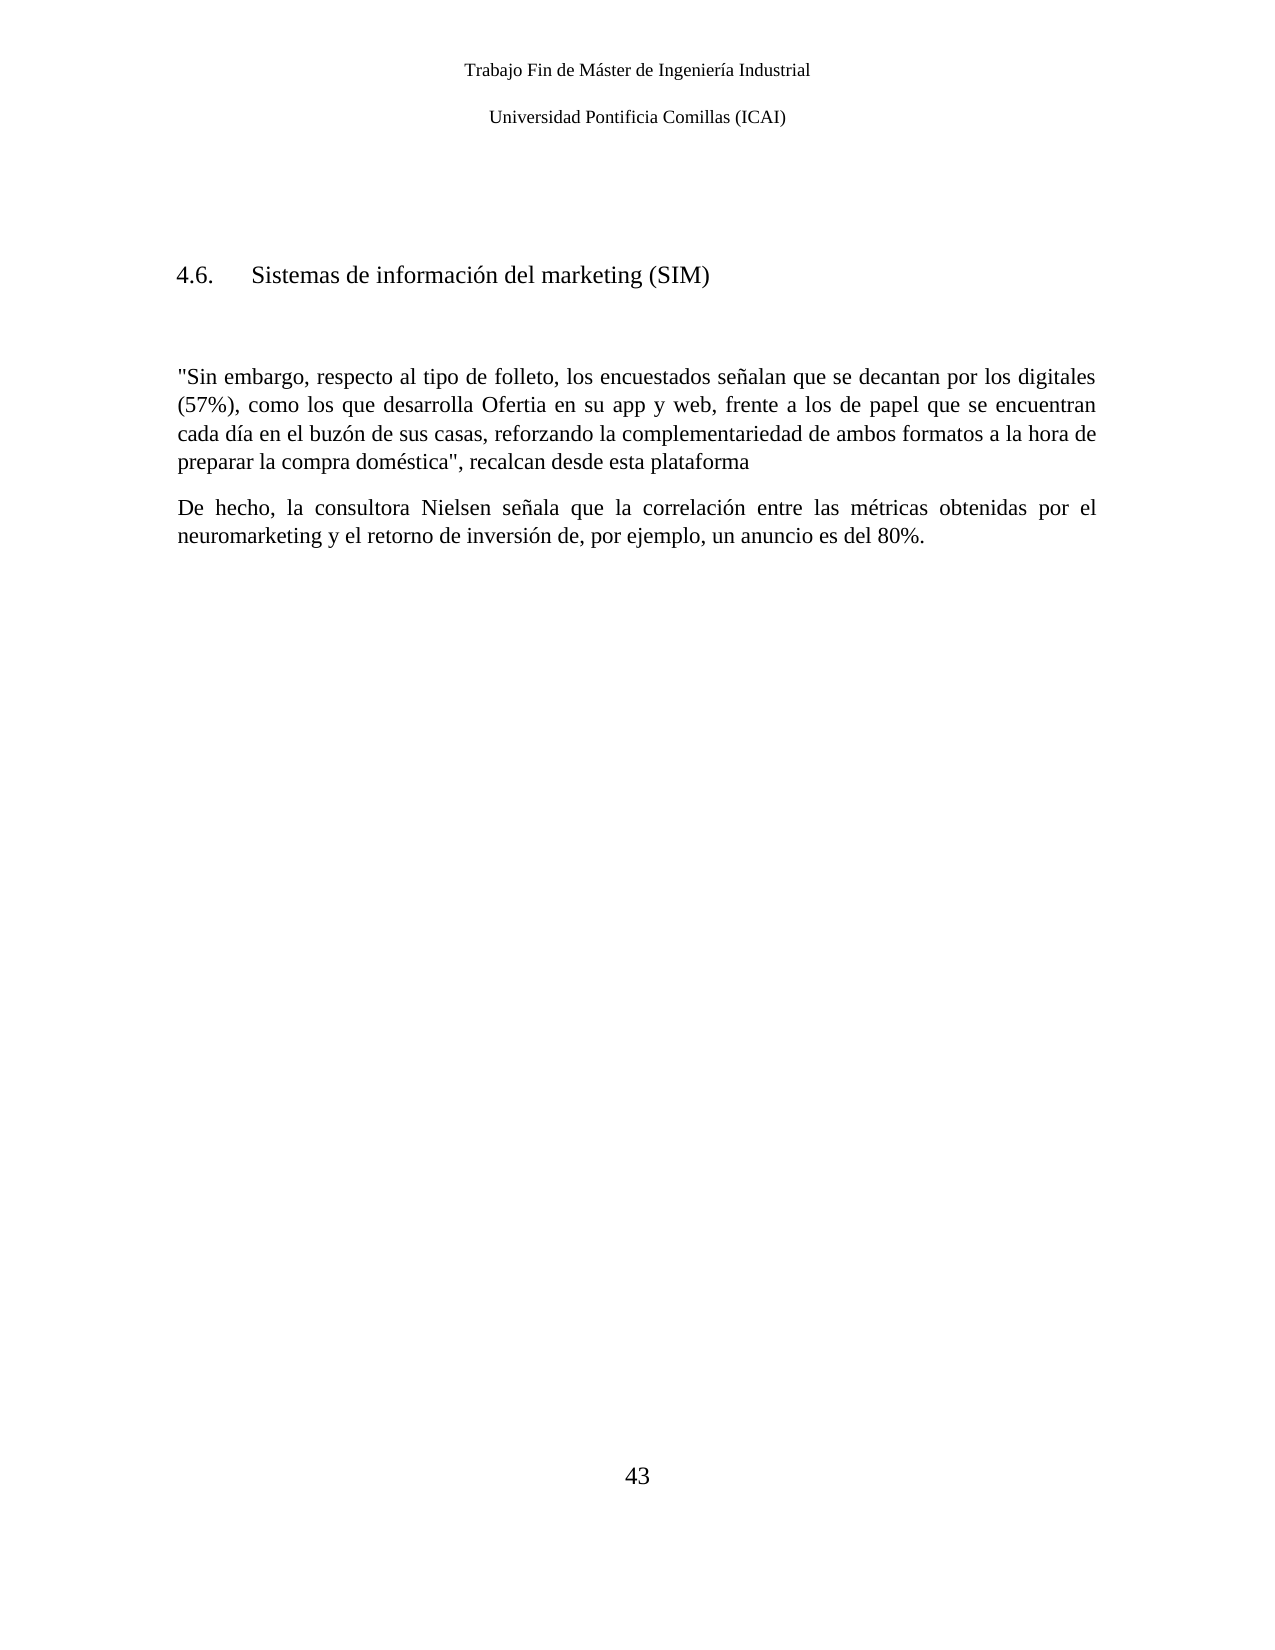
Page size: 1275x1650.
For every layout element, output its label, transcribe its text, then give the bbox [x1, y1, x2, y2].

subtitle Sistemas de información del marketing (SIM) [176, 260, 1098, 289]
text De hecho, la consultora Nielsen señala que la correlación entre las métricas obtenidas por el neuromarketing y el retorno de inversión de, por ejemplo, un anuncio es del 80%. [177, 493, 1098, 548]
text "Sin embargo, respecto al tipo de folleto, los encuestados señalan que se decantan por los digitales (57%), como los que desarrolla Ofertia en su app y web, frente a los de papel que se encuentran cada día en el buzón de sus casas, reforzando la complementariedad de ambos formatos a la hora de preparar la compra doméstica", recalcan desde esta plataforma [177, 363, 1098, 475]
